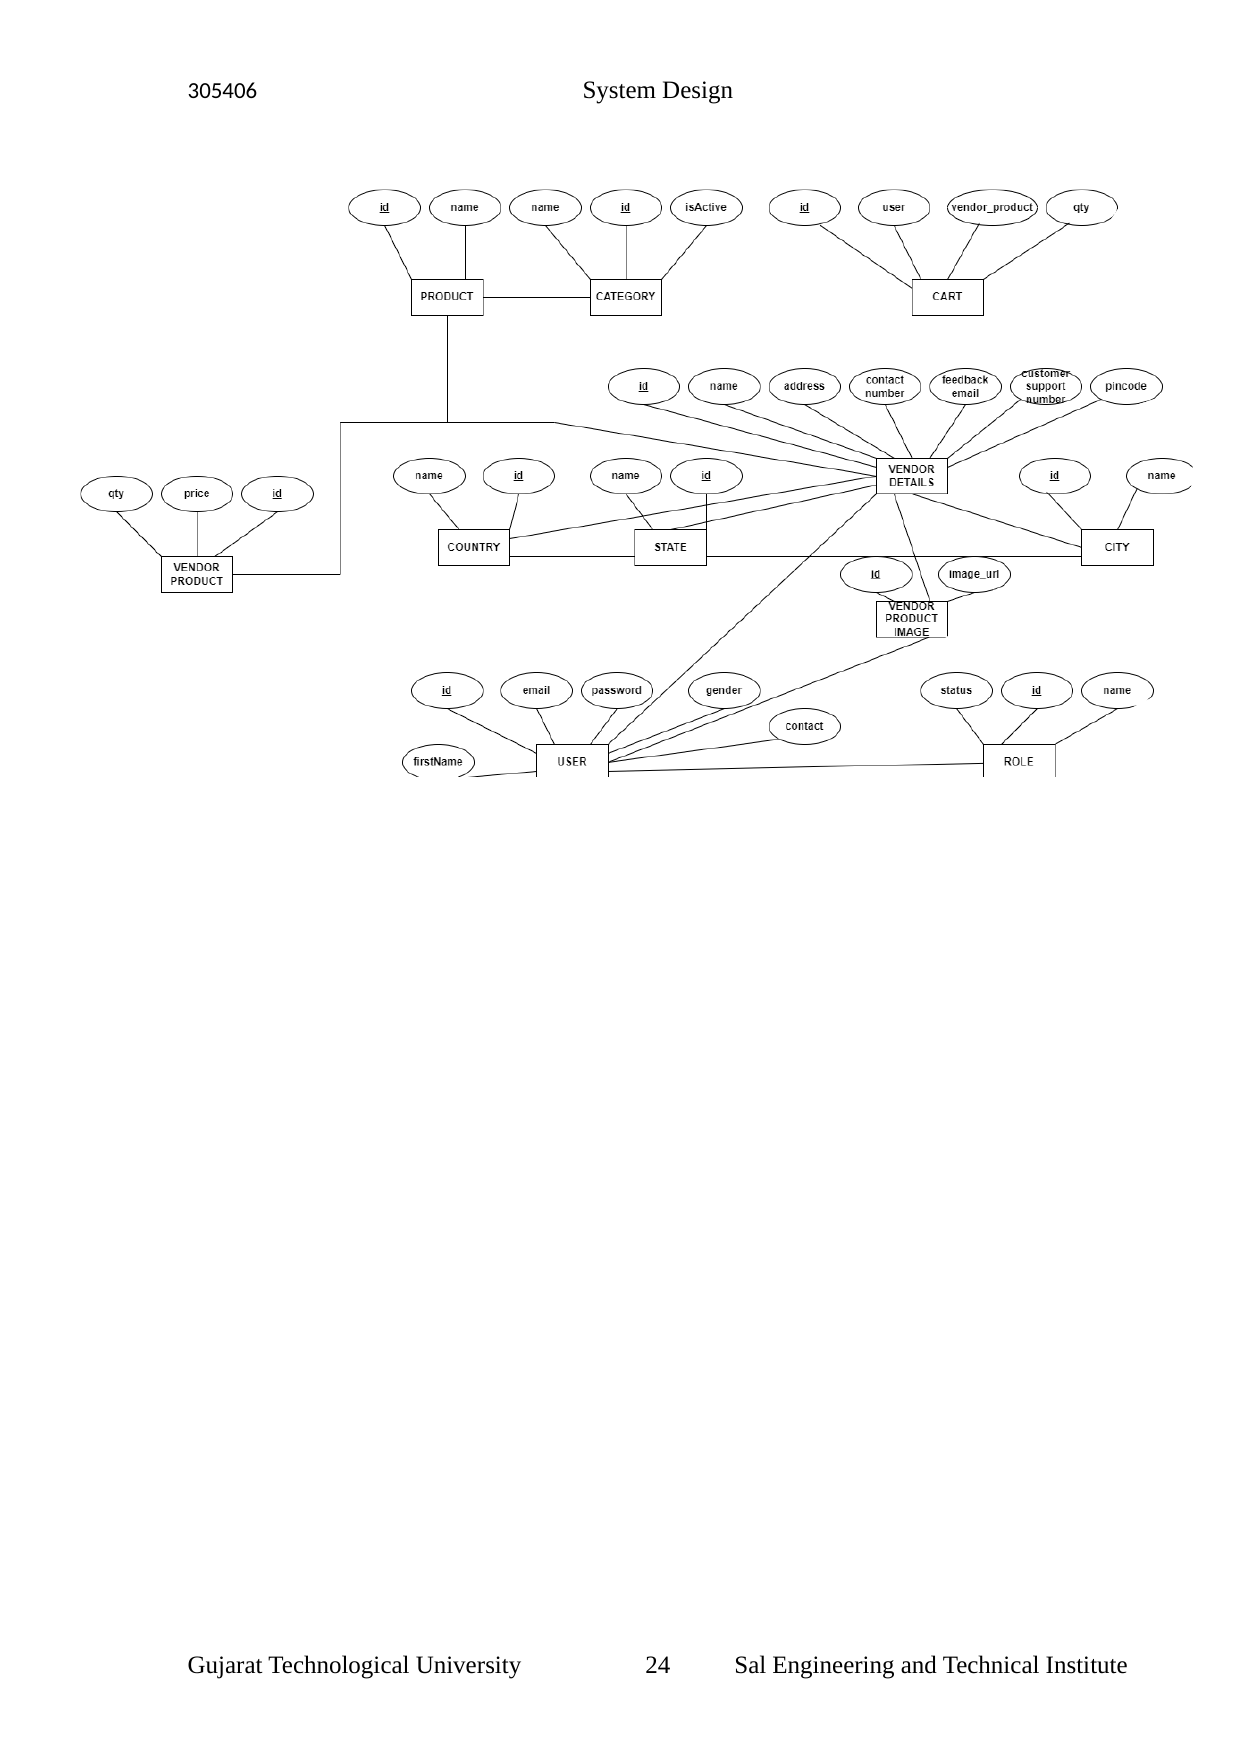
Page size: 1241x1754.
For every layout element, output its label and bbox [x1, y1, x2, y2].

picture [80, 189, 1193, 777]
